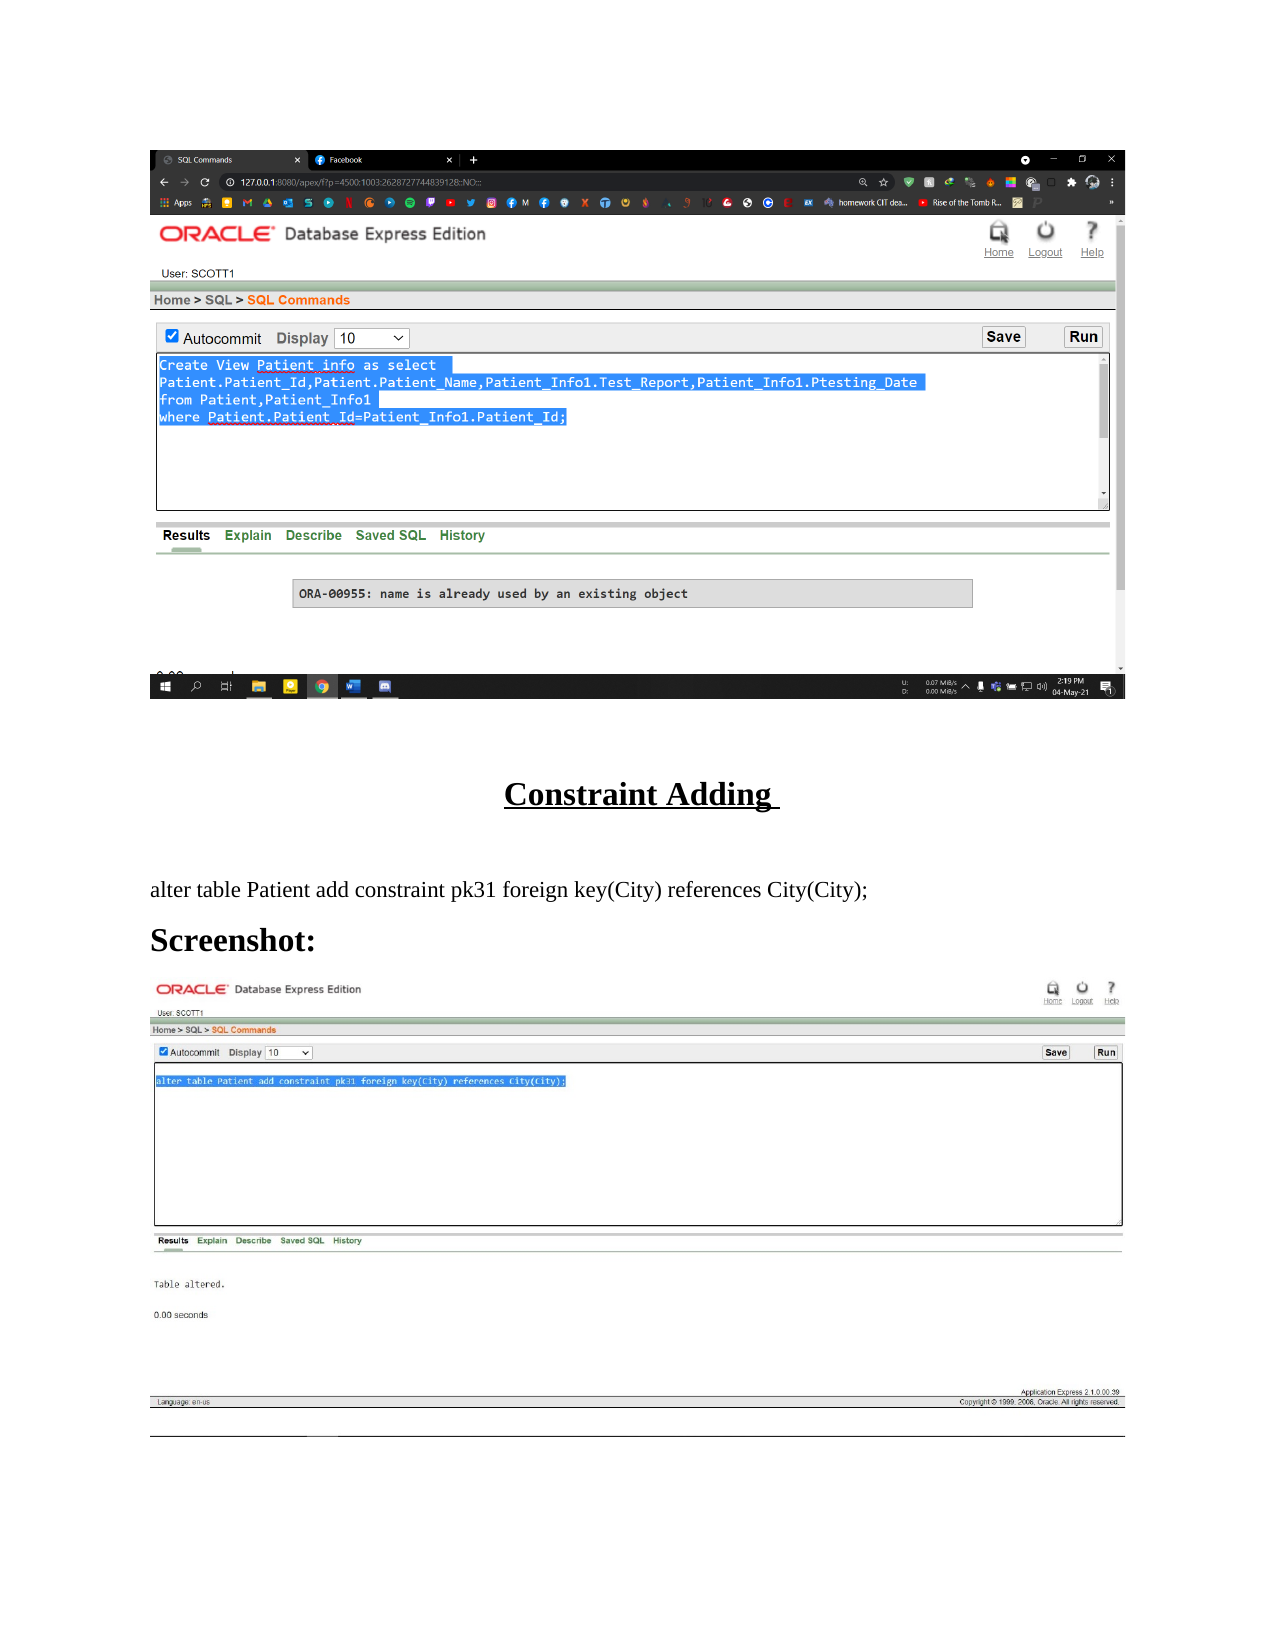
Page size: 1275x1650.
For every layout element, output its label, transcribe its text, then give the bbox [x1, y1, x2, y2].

text Constraint Adding [150, 774, 1125, 812]
text Screenshot: [150, 921, 1125, 959]
text alter table Patient add constraint pk31 foreign key(City) references City(City); [150, 876, 1125, 902]
picture [150, 977, 1125, 1437]
picture [150, 150, 1125, 699]
